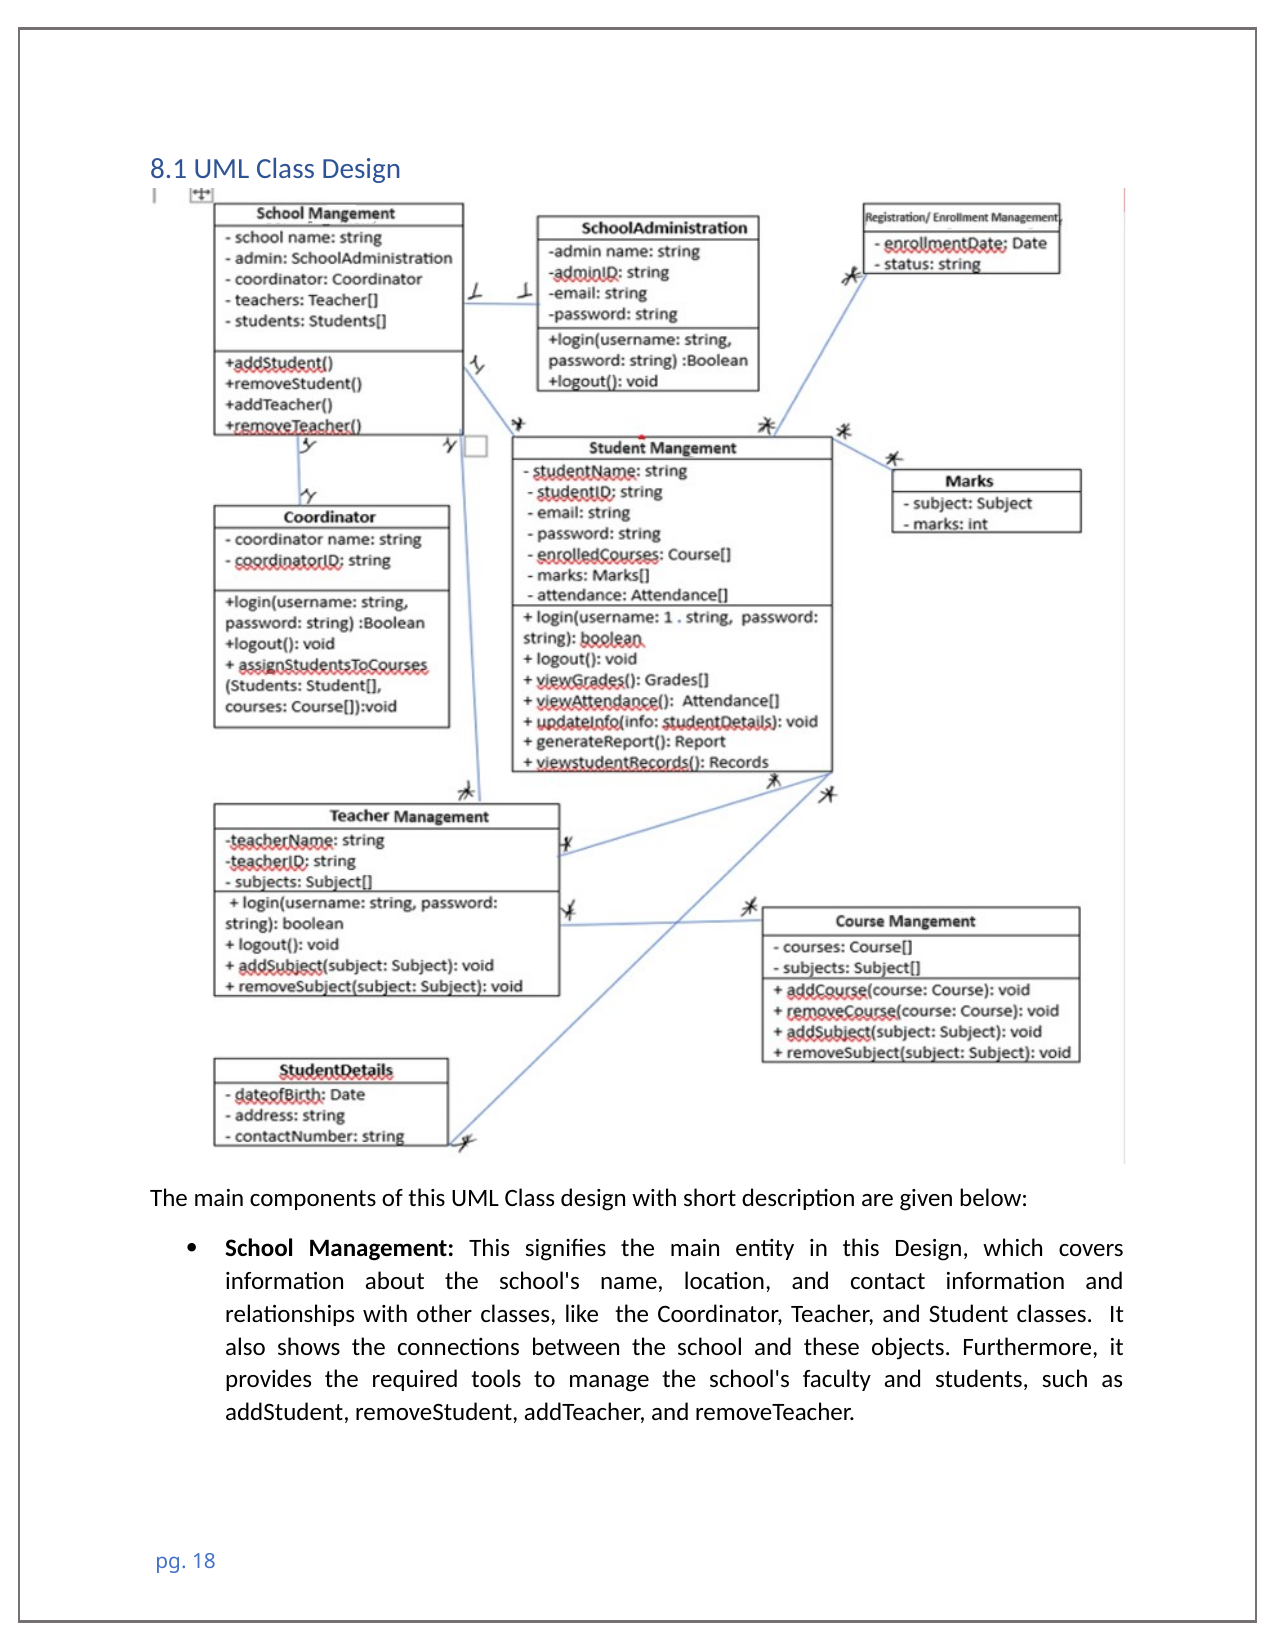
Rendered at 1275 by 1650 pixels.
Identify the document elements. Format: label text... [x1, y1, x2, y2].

text The main components of this UML Class design with short description are given below: [150, 1182, 1125, 1213]
picture [150, 188, 1125, 1164]
list School Management: This signifies the main entity in this Design, which covers information about the school's name, location, and contact information and relationships with other classes, like the Coordinator, Teacher, and Student classes. It also shows the connections between the school and these objects. Furthermore, it provides the required tools to manage the school's faculty and students, such as addStudent, removeStudent, addTeacher, and removeTeacher. [187, 1232, 1125, 1427]
subtitle 8.1 UML Class Design [150, 150, 1125, 186]
